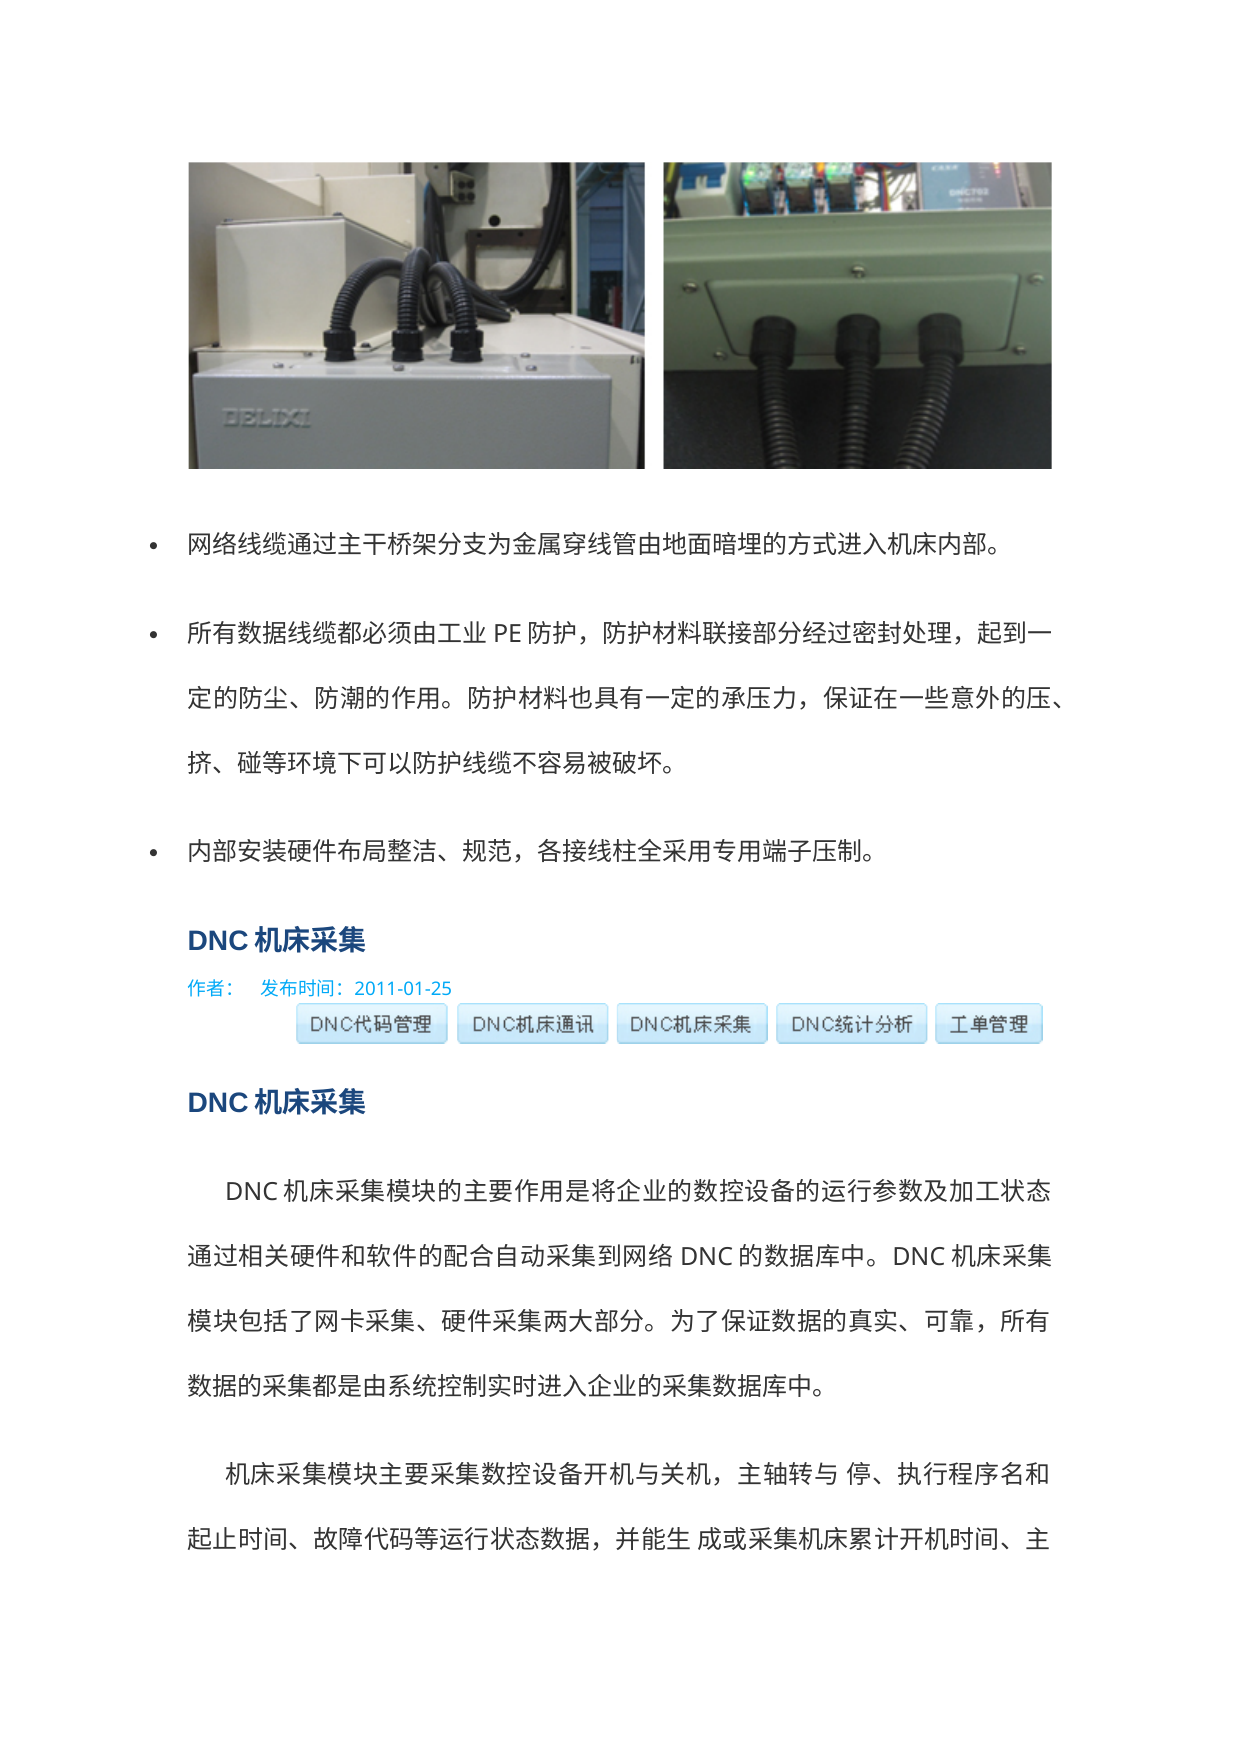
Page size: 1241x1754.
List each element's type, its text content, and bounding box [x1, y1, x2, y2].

picture [296, 1003, 448, 1044]
table_header [617, 1003, 776, 1068]
text DNC机床采集 [187, 1068, 1053, 1133]
text DNC机床采集 [187, 906, 1053, 971]
picture [616, 1003, 768, 1044]
table_header [296, 1003, 457, 1068]
picture [457, 1003, 609, 1044]
picture [935, 1003, 1043, 1044]
picture [188, 162, 1052, 469]
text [187, 1440, 1053, 1570]
picture [776, 1003, 928, 1044]
list 网络线缆通过主干桥架分支为金属穿线管由地面暗埋的方式进入机床内部。 [150, 510, 1053, 575]
text 作者： 发布时间：2011-01-25 [187, 971, 1053, 1003]
text DNC机床采集模块的主要作用是将企业的数控设备的运行参数及加工状态通过相关硬件和软件的配合自动采集到网络DNC的数据库中。DNC机床采集模块包括了网卡采集、硬件采集两大部分。为了保证数据的真实、可靠，所有数据的采集都是由系统控制实时进入企业的采集数据库中。 [187, 1157, 1053, 1417]
table_header [935, 1003, 1053, 1068]
table_header [776, 1003, 935, 1068]
table_header [457, 1003, 617, 1068]
list 内部安装硬件布局整洁、规范，各接线柱全采用专用端子压制。 [150, 817, 1053, 882]
list 所有数据线缆都必须由工业PE防护，防护材料联接部分经过密封处理，起到一定的防尘、防潮的作用。防护材料也具有一定的承压力，保证在一些意外的压、挤、碰等环境下可以防护线缆不容易被破坏。 [150, 599, 1053, 794]
